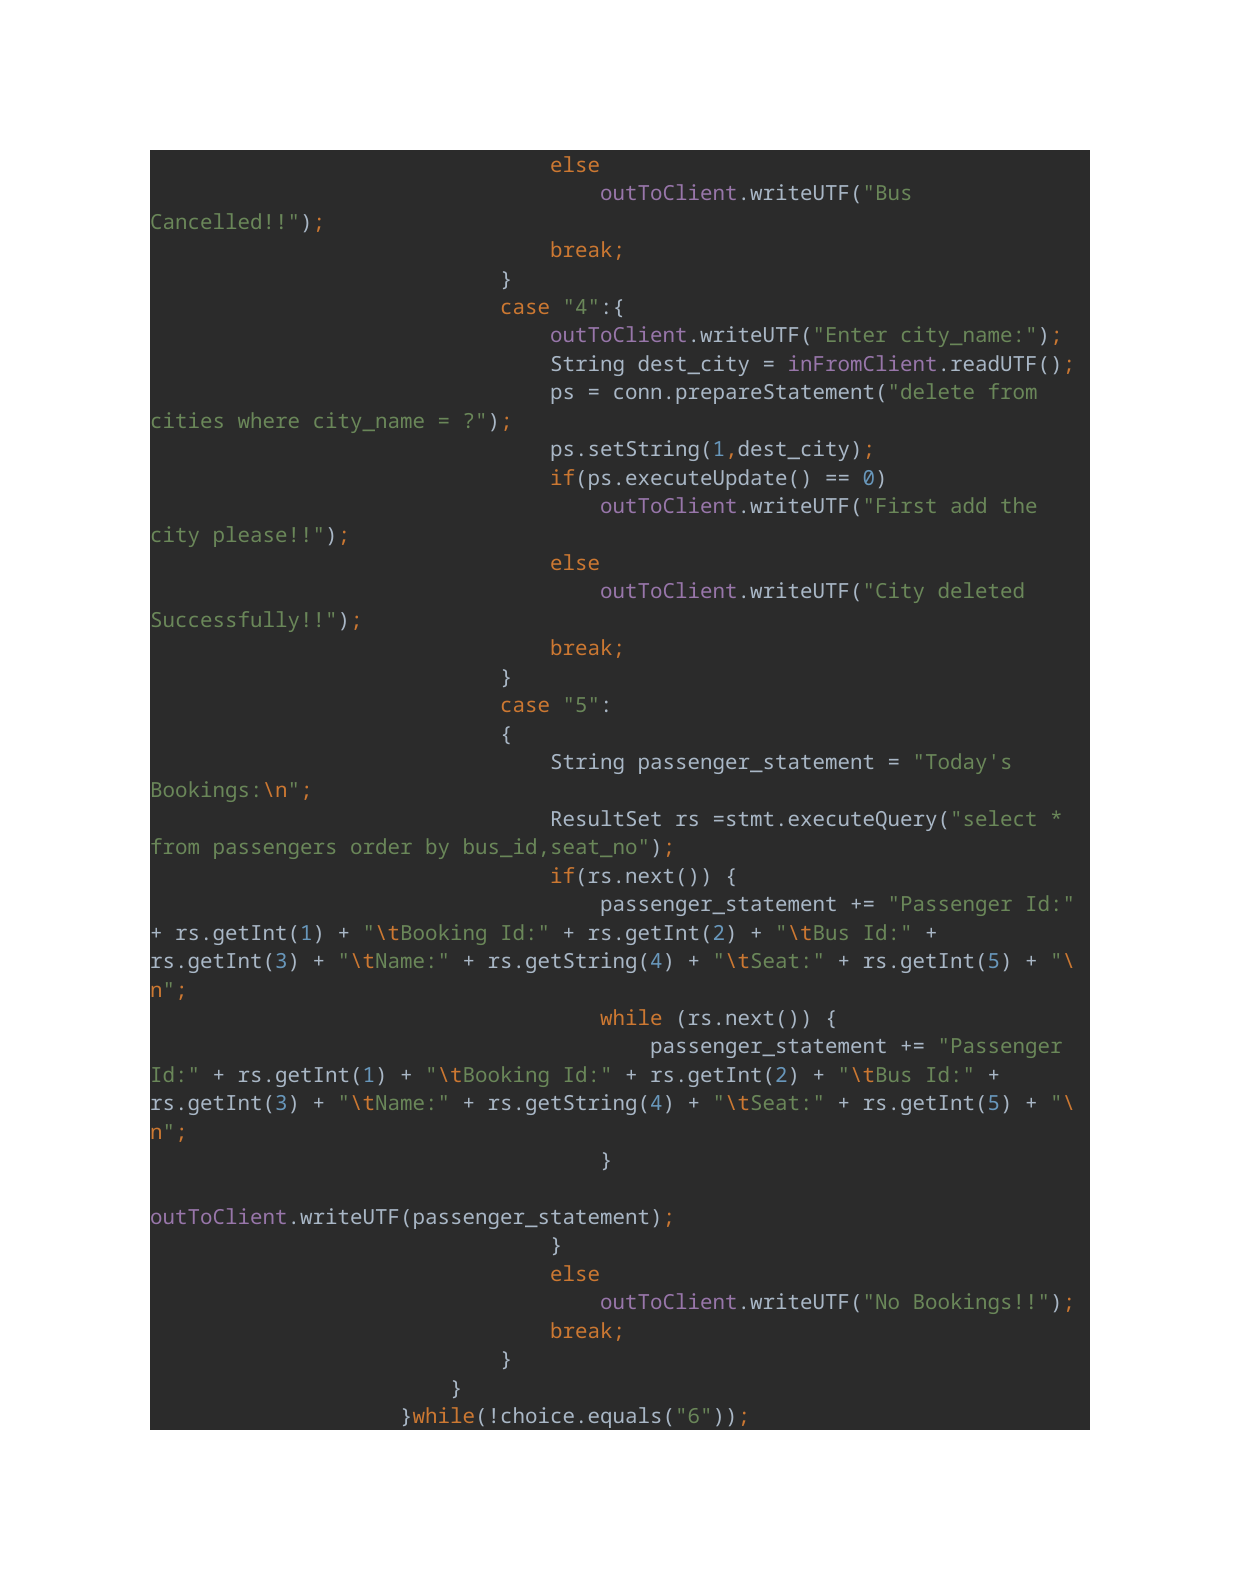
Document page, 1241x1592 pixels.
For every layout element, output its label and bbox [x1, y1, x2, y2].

text [150, 150, 1090, 1430]
